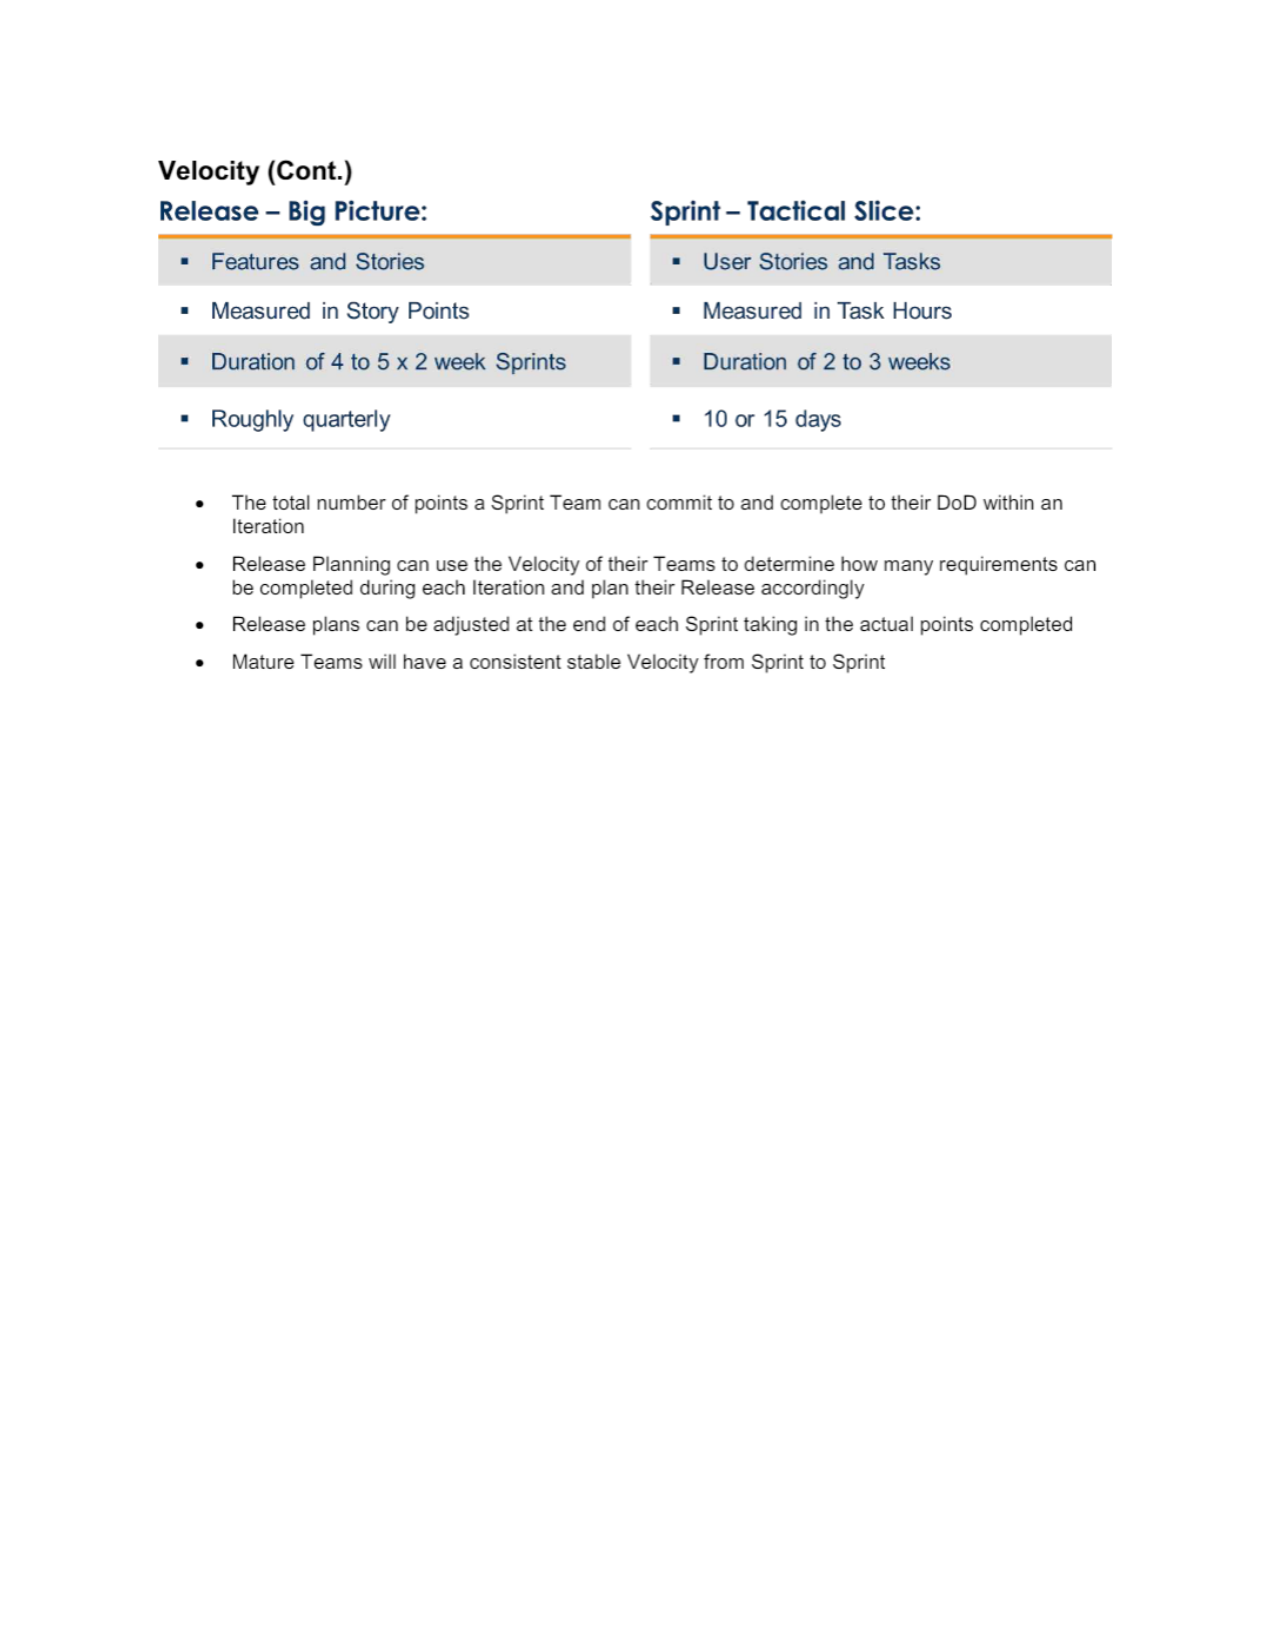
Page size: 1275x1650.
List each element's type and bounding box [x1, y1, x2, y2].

picture [150, 150, 1125, 696]
